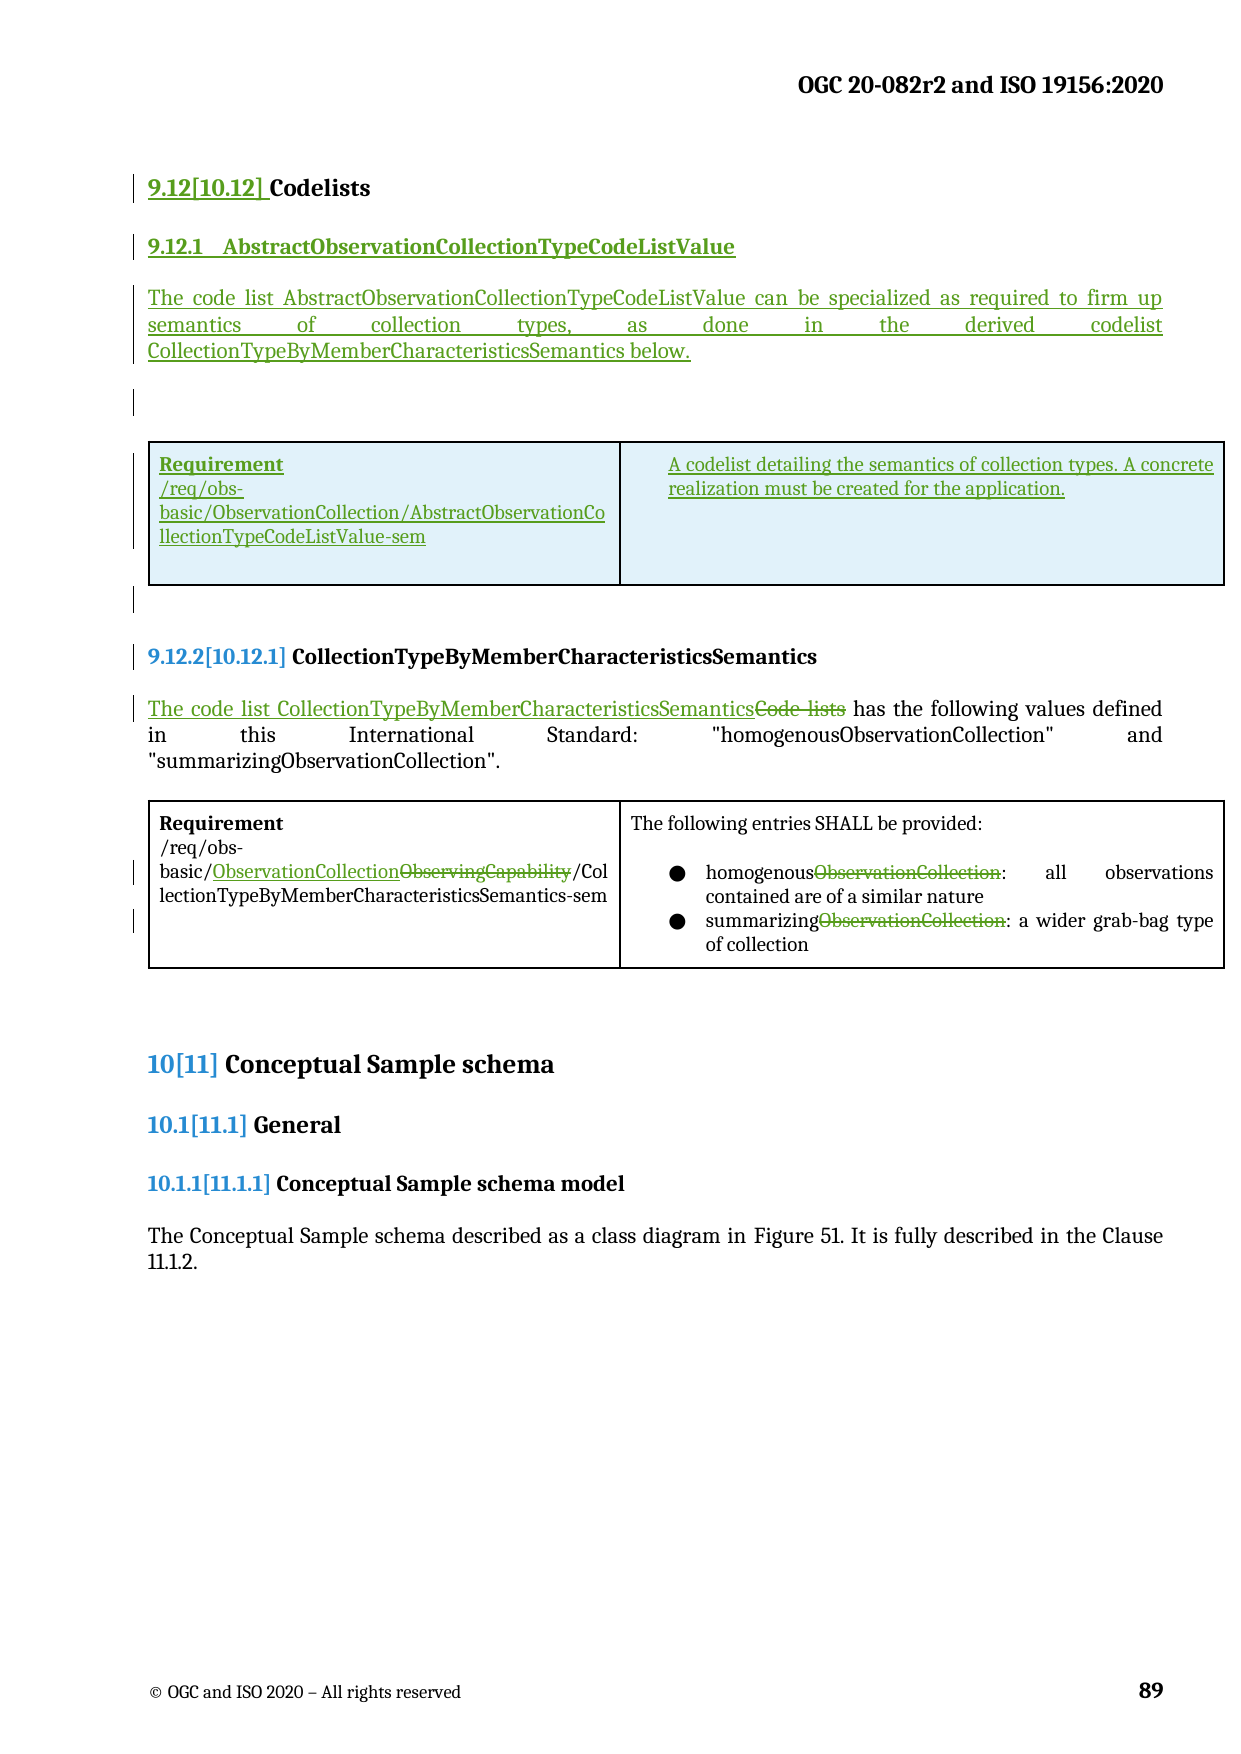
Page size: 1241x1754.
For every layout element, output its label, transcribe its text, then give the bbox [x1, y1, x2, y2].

table_header Requirement /req/obs-basic//CollectionTypeByMemberCharacteristicsSemantics-sem [150, 802, 619, 967]
subtitle CollectionTypeByMemberCharacteristicsSemantics [148, 644, 1163, 670]
subtitle General [148, 1111, 1163, 1140]
subtitle Conceptual Sample schema [148, 1049, 1163, 1080]
text has the following values defined in this International Standard: "homogenousObservationCollection" and "summarizingObservationCollection". [148, 695, 1163, 774]
subtitle Conceptual Sample schema model [148, 1171, 1163, 1197]
table_header The following entries SHALL be provided: homogenous: all observations contained are of a similar nature summarizing: a wider grab-bag type of collection [621, 802, 1223, 967]
text The Conceptual Sample schema described as a class diagram in Figure 49. It is fully described in the Clause 11.1.2. [148, 1222, 1163, 1275]
subtitle Codelists [148, 174, 1163, 203]
